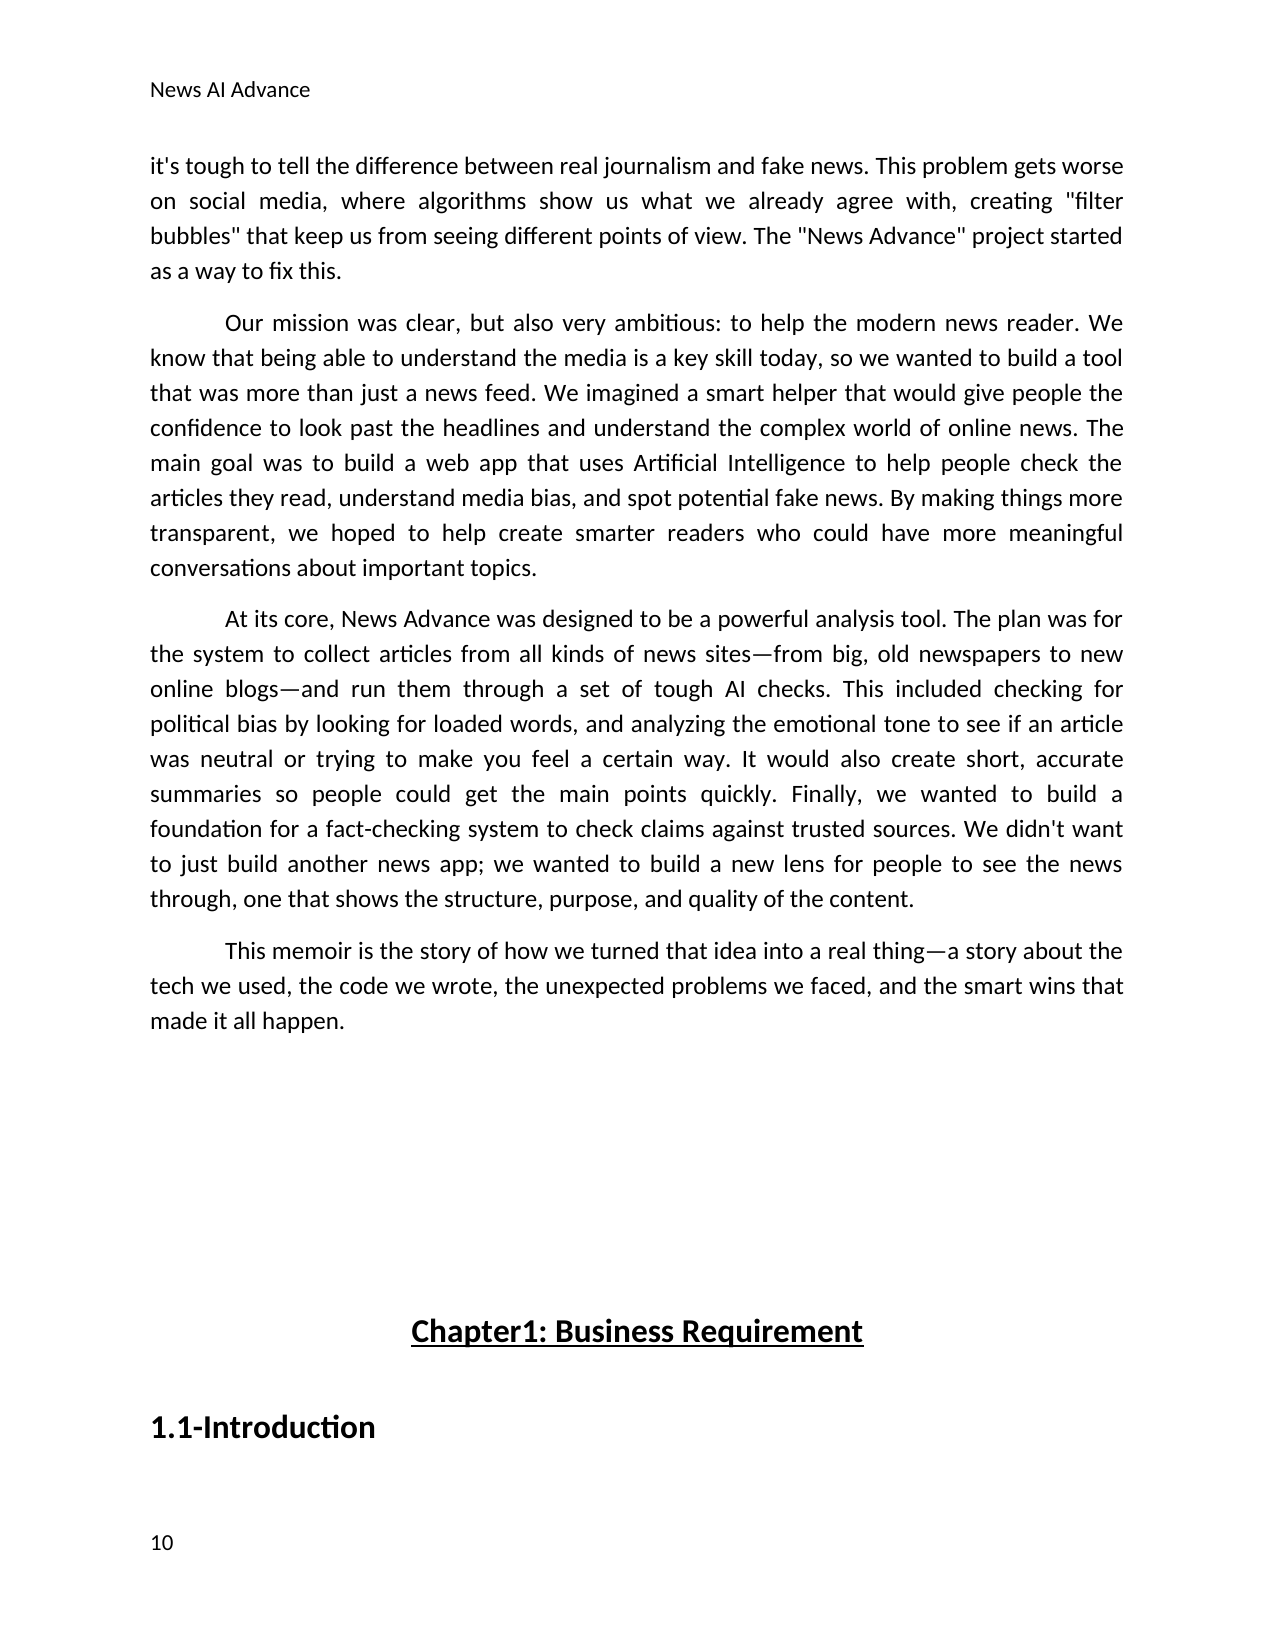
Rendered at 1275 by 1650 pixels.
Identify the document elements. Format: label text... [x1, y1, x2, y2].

text This memoir is the story of how we turned that idea into a real thing—a story about the tech we used, the code we wrote, the unexpected problems we faced, and the smart wins that made it all happen. [150, 935, 1125, 1036]
subtitle Chapter1: Business Requirement [150, 1310, 1125, 1351]
text Our mission was clear, but also very ambitious: to help the modern news reader. We know that being able to understand the media is a key skill today, so we wanted to build a tool that was more than just a news feed. We imagined a smart helper that would give people the confidence to look past the headlines and understand the complex world of online news. The main goal was to build a web app that uses Artificial Intelligence to help people check the articles they read, understand media bias, and spot potential fake news. By making things more transparent, we hoped to help create smarter readers who could have more meaningful conversations about important topics. [150, 307, 1125, 582]
text At its core, News Advance was designed to be a powerful analysis tool. The plan was for the system to collect articles from all kinds of news sites—from big, old newspapers to new online blogs—and run them through a set of tough AI checks. This included checking for political bias by looking for loaded words, and analyzing the emotional tone to see if an article was neutral or trying to make you feel a certain way. It would also create short, accurate summaries so people could get the main points quickly. Finally, we wanted to build a foundation for a fact-checking system to check claims against trusted sources. We didn't want to just build another news app; we wanted to build a new lens for people to see the news through, one that shows the structure, purpose, and quality of the content. [150, 603, 1125, 914]
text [150, 150, 1125, 286]
subtitle 1.1-Introduction [150, 1406, 1125, 1447]
